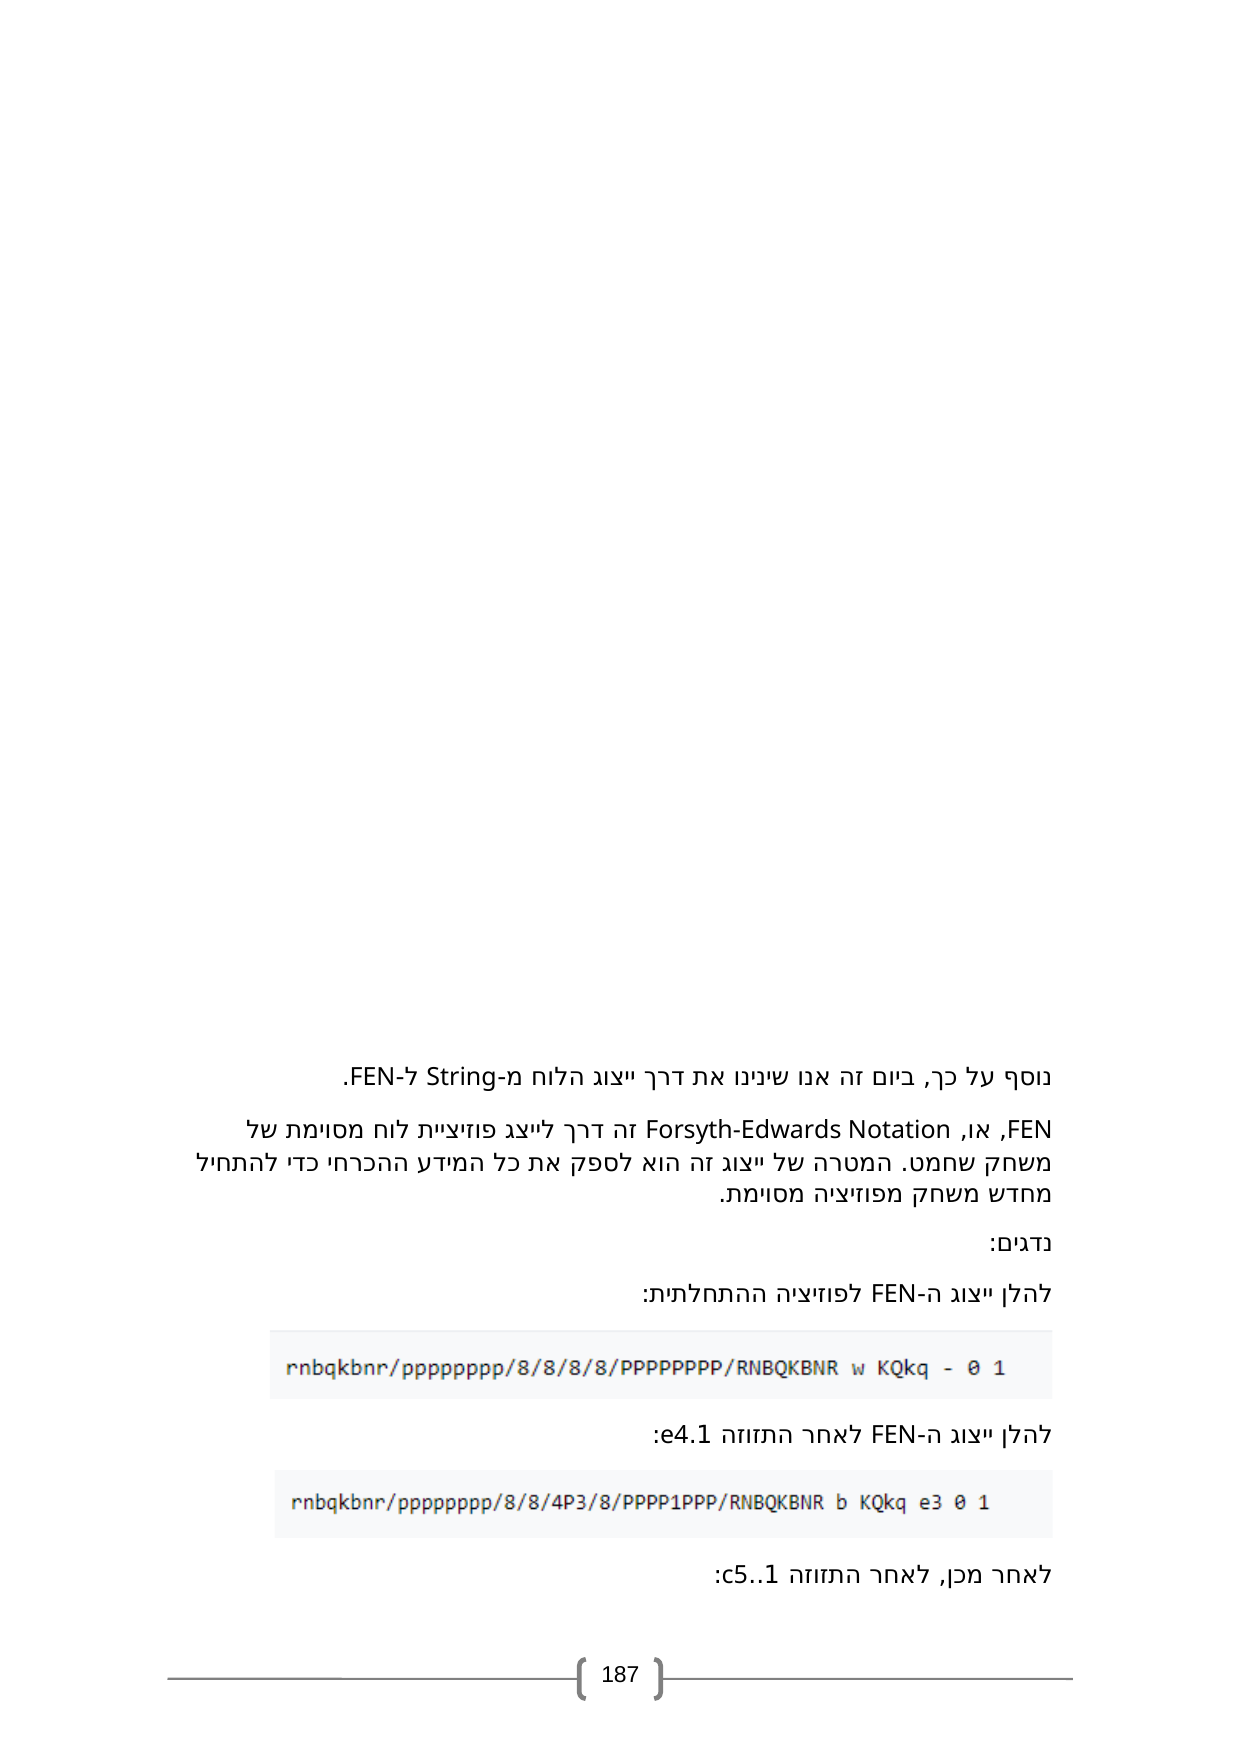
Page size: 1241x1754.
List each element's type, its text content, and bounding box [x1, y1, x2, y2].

text נוסף על כך, ביום זה אנו שינינו את דרך ייצוג הלוח מ-String ל-FEN. [187, 1058, 1053, 1092]
text להלן ייצוג ה-FEN לפוזיציה ההתחלתית: [187, 1276, 1053, 1310]
picture [269, 1329, 1053, 1399]
text נדגים: [187, 1228, 1053, 1257]
text FEN, או, Forsyth-Edwards Notation זה דרך לייצג פוזיציית לוח מסוימת של משחק שחמט. המטרה של ייצוג זה הוא לספק את כל המידע ההכרחי כדי להתחיל מחדש משחק מפוזיציה מסוימת. [187, 1112, 1053, 1209]
text להלן ייצוג ה-FEN לאחר התזוזה 1.e4: [187, 1417, 1053, 1451]
text לאחר מכן, לאחר התזוזה 1..c5: [187, 1556, 1053, 1591]
picture [274, 1470, 1053, 1538]
